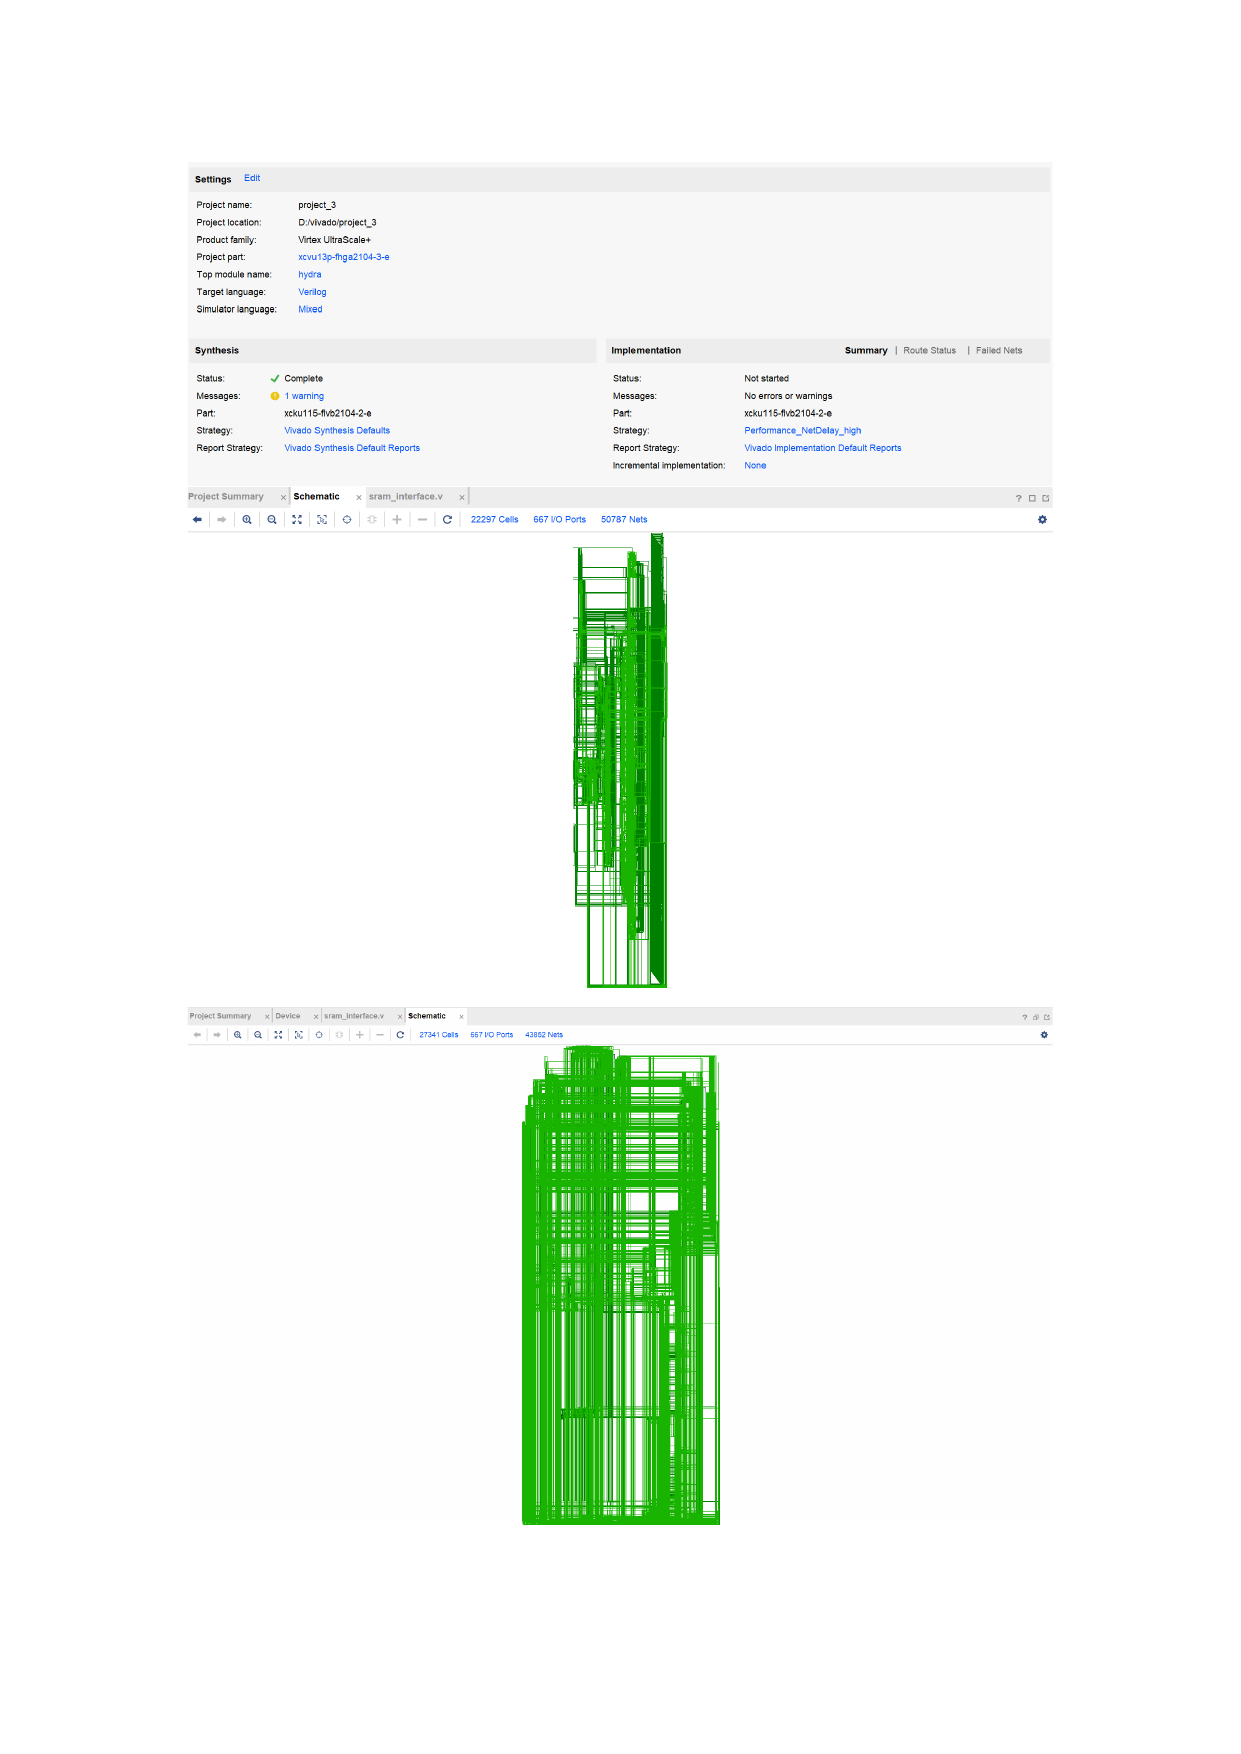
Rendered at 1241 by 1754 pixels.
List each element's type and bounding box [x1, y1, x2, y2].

picture [187, 1007, 1053, 1525]
picture [187, 162, 1053, 486]
picture [187, 487, 1053, 988]
